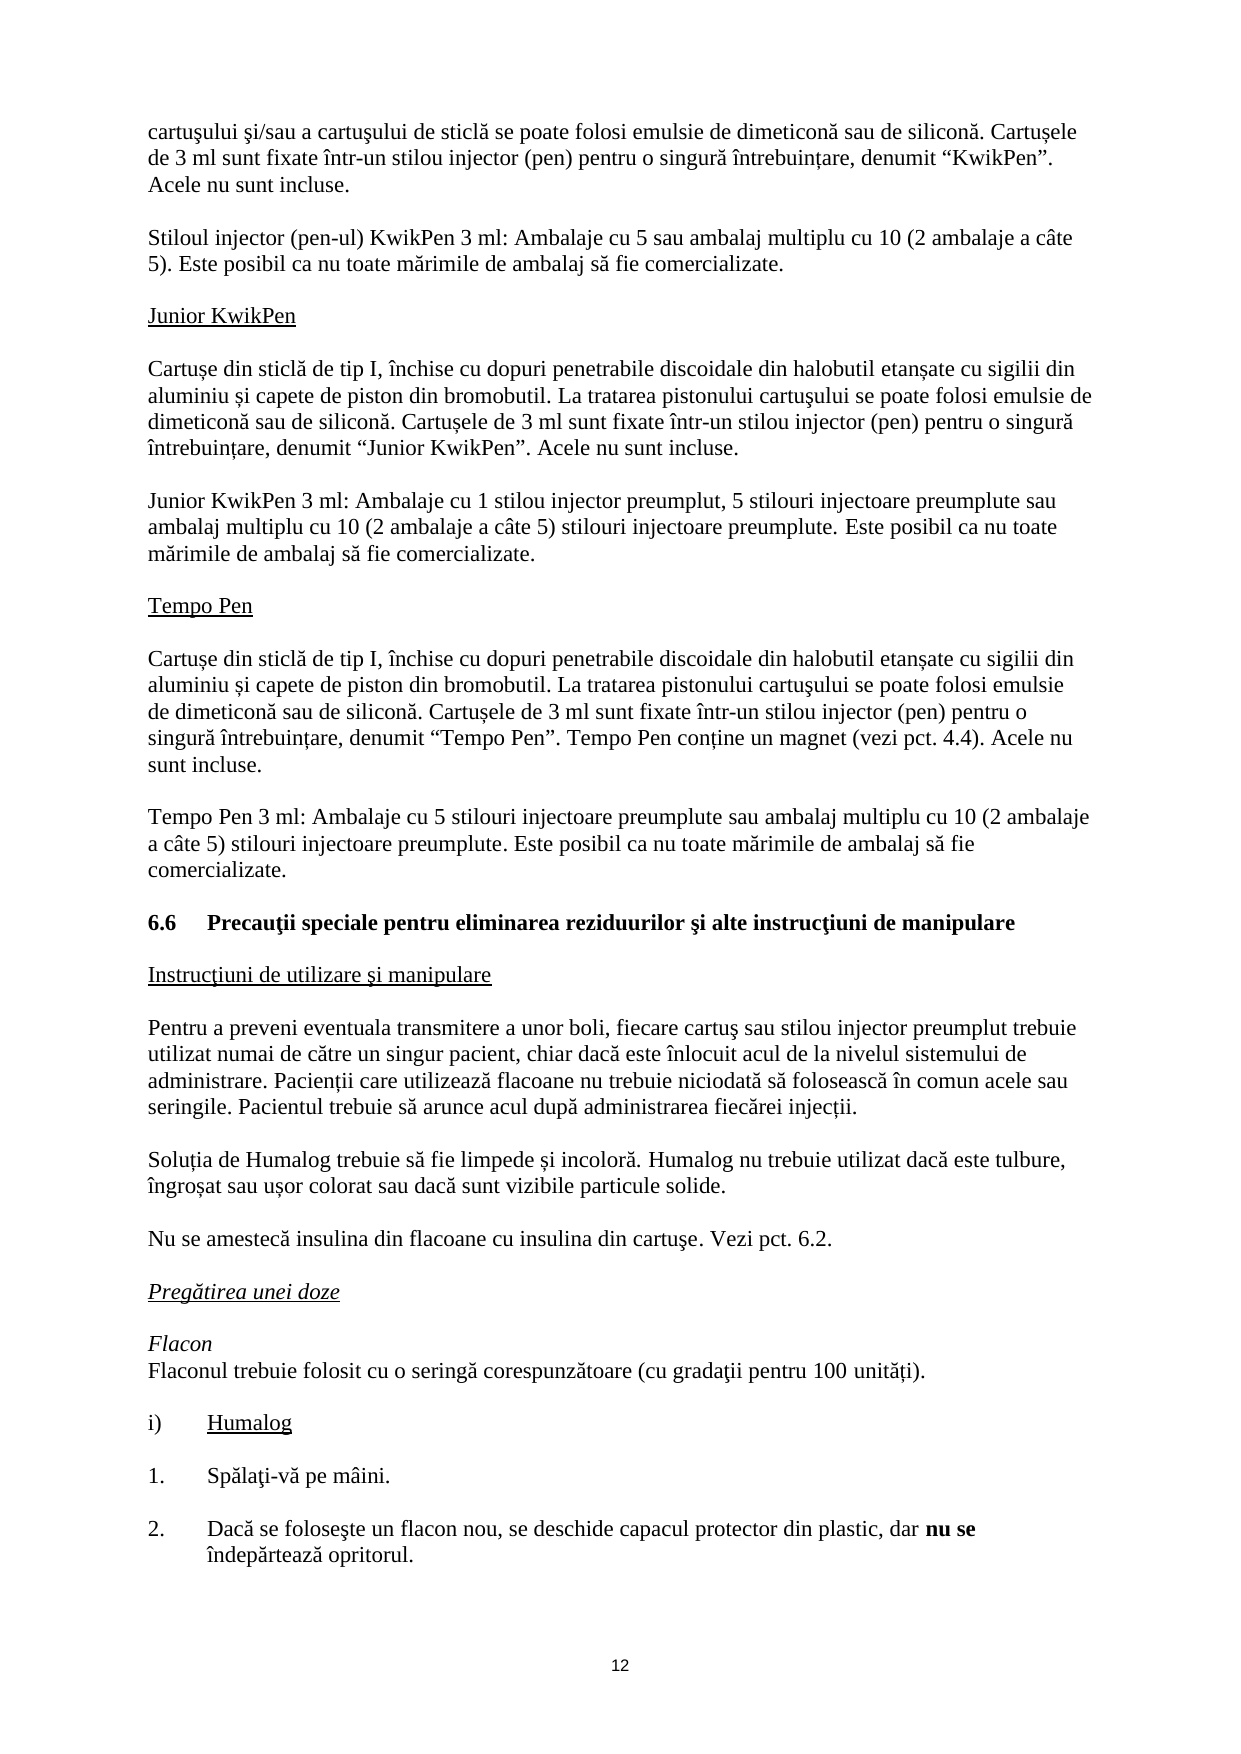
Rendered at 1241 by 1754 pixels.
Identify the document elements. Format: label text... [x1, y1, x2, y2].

text Junior KwikPen [148, 303, 1091, 329]
text Cartușe din sticlă de tip I, închise cu dopuri penetrabile discoidale din halobutil etanșate cu sigilii din aluminiu și capete de piston din bromobutil. La tratarea pistonului cartuşului se poate folosi emulsie de dimeticonă sau de siliconă. Cartușele de 3 ml sunt fixate într-un stilou injector (pen) pentru o singură întrebuințare, denumit “Tempo Pen”. Tempo Pen conține un magnet (vezi pct. 4.4). Acele nu sunt incluse. [148, 645, 1091, 777]
text Soluția de Humalog trebuie să fie limpede și incoloră. Humalog nu trebuie utilizat dacă este tulbure, îngroșat sau ușor colorat sau dacă sunt vizibile particule solide. [148, 1146, 1092, 1199]
text 6.6 Precauţii speciale pentru eliminarea reziduurilor şi alte instrucţiuni de manipulare [148, 909, 1092, 935]
text Stiloul injector (pen-ul) KwikPen 3 ml: Ambalaje cu 5 sau ambalaj multiplu cu 10 (2 ambalaje a câte 5). Este posibil ca nu toate mărimile de ambalaj să fie comercializate. [148, 223, 1091, 276]
text 2. Dacă se foloseşte un flacon nou, se deschide capacul protector din plastic, dar nu se îndepărtează opritorul. [148, 1515, 1092, 1568]
text Junior KwikPen 3 ml: Ambalaje cu 1 stilou injector preumplut, 5 stilouri injectoare preumplute sau ambalaj multiplu cu 10 (2 ambalaje a câte 5) stilouri injectoare preumplute. Este posibil ca nu toate mărimile de ambalaj să fie comercializate. [148, 487, 1091, 566]
text Tempo Pen [148, 592, 1091, 619]
text Instrucţiuni de utilizare şi manipulare [148, 961, 1091, 988]
text Tempo Pen 3 ml: Ambalaje cu 5 stilouri injectoare preumplute sau ambalaj multiplu cu 10 (2 ambalaje a câte 5) stilouri injectoare preumplute. Este posibil ca nu toate mărimile de ambalaj să fie comercializate. [148, 803, 1091, 882]
text Flacon [148, 1330, 1091, 1357]
text Pregătirea unei doze [148, 1278, 1091, 1304]
text Pentru a preveni eventuala transmitere a unor boli, fiecare cartuş sau stilou injector preumplut trebuie utilizat numai de către un singur pacient, chiar dacă este înlocuit acul de la nivelul sistemului de administrare. Pacienții care utilizează flacoane nu trebuie niciodată să folosească în comun acele sau seringile. Pacientul trebuie să arunce acul după administrarea fiecărei injecții. [148, 1014, 1091, 1119]
text Flaconul trebuie folosit cu o seringă corespunzătoare (cu gradaţii pentru 100 unități). [148, 1357, 1091, 1383]
text Cartușe din sticlă de tip I, închise cu dopuri penetrabile discoidale din halobutil etanșate cu sigilii din aluminiu și capete de piston din bromobutil. La tratarea pistonului cartuşului se poate folosi emulsie de dimeticonă sau de siliconă. Cartușele de 3 ml sunt fixate într-un stilou injector (pen) pentru o singură întrebuințare, denumit “Junior KwikPen”. Acele nu sunt incluse. [148, 355, 1092, 461]
text 1. Spălaţi-vă pe mâini. [148, 1462, 1091, 1488]
text i) Humalog [148, 1409, 1091, 1436]
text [148, 118, 1092, 197]
text Nu se amestecă insulina din flacoane cu insulina din cartuşe. Vezi pct. 6.2. [148, 1225, 1092, 1251]
